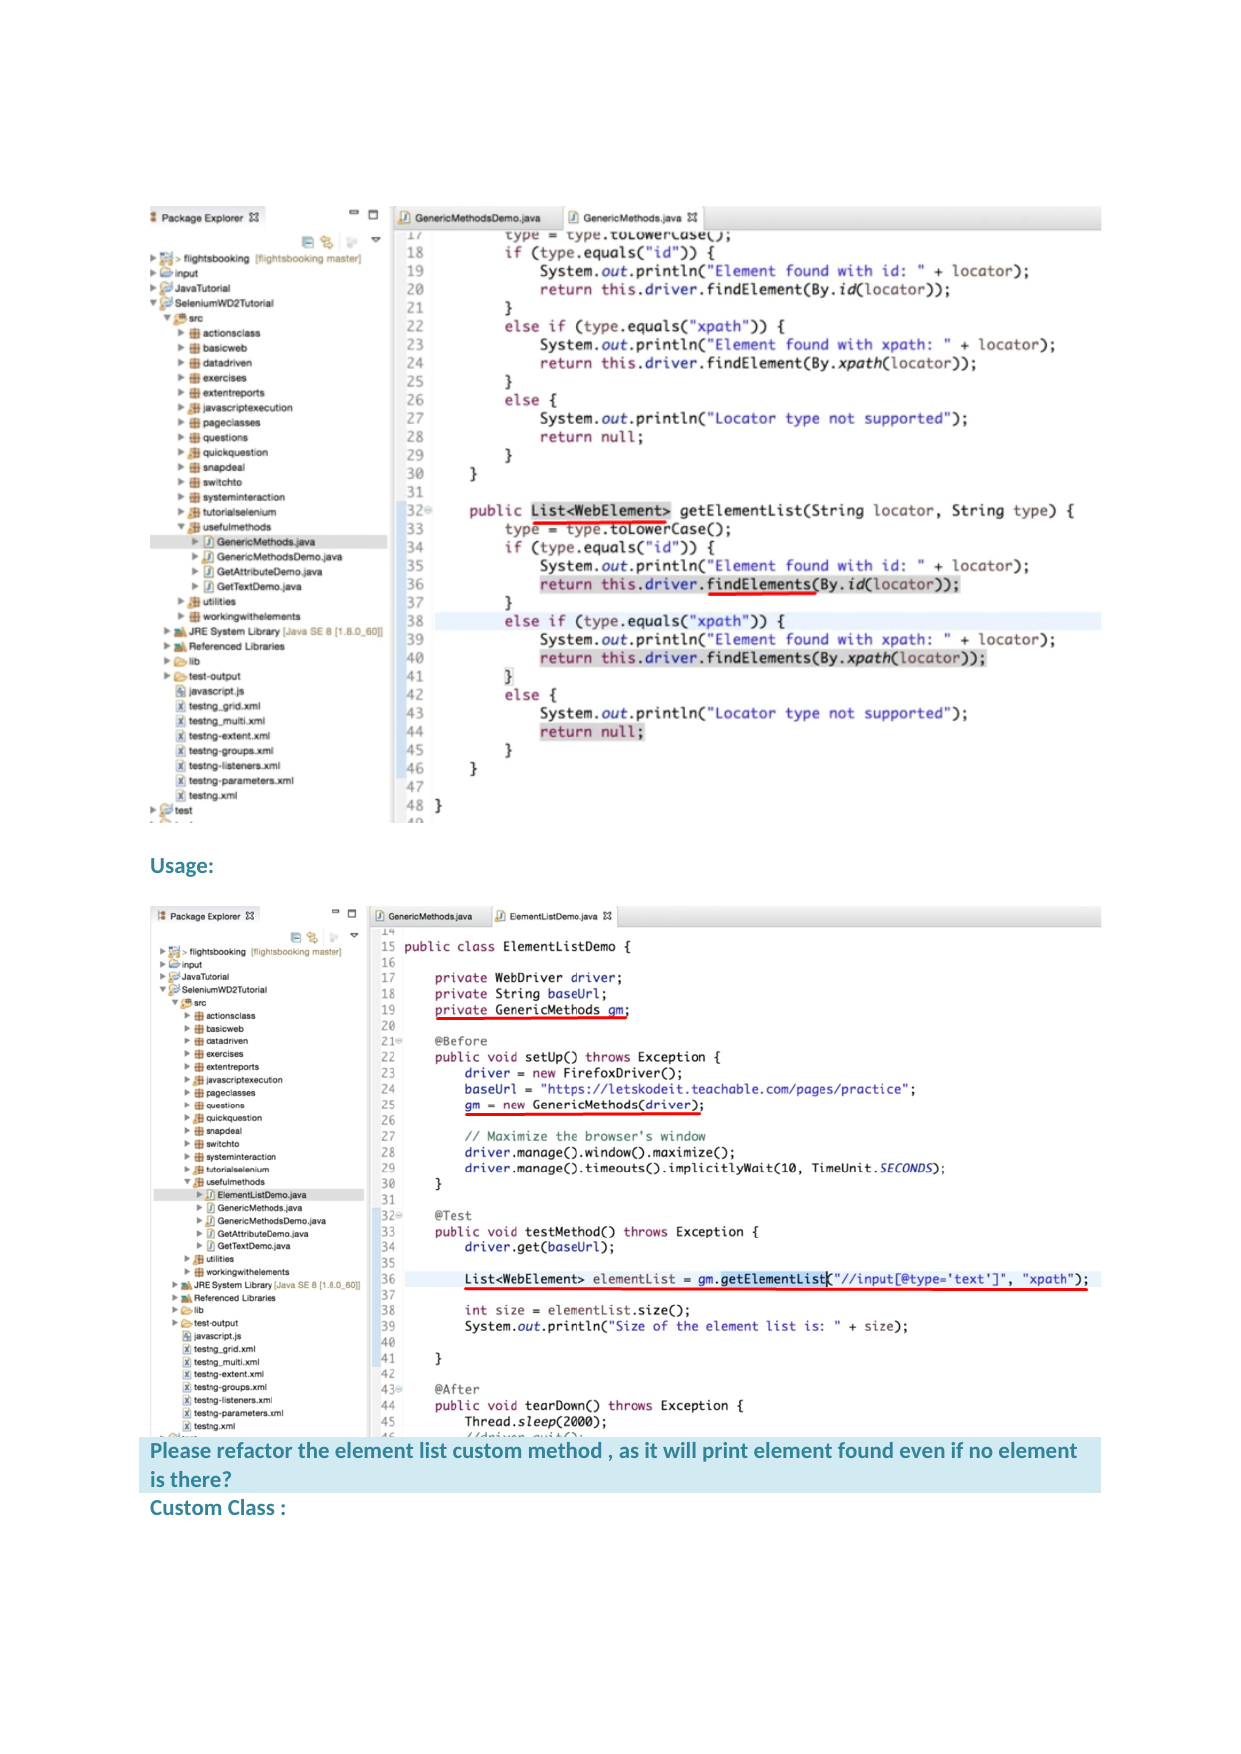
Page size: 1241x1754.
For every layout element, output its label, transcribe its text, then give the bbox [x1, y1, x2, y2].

picture [150, 206, 1102, 823]
table_cell Please refactor the element list custom method , as it will print element found even if no element is there? [139, 1437, 1101, 1493]
picture [150, 906, 1102, 1437]
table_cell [139, 150, 1101, 1437]
table_cell Custom Class : [139, 1493, 1101, 1549]
